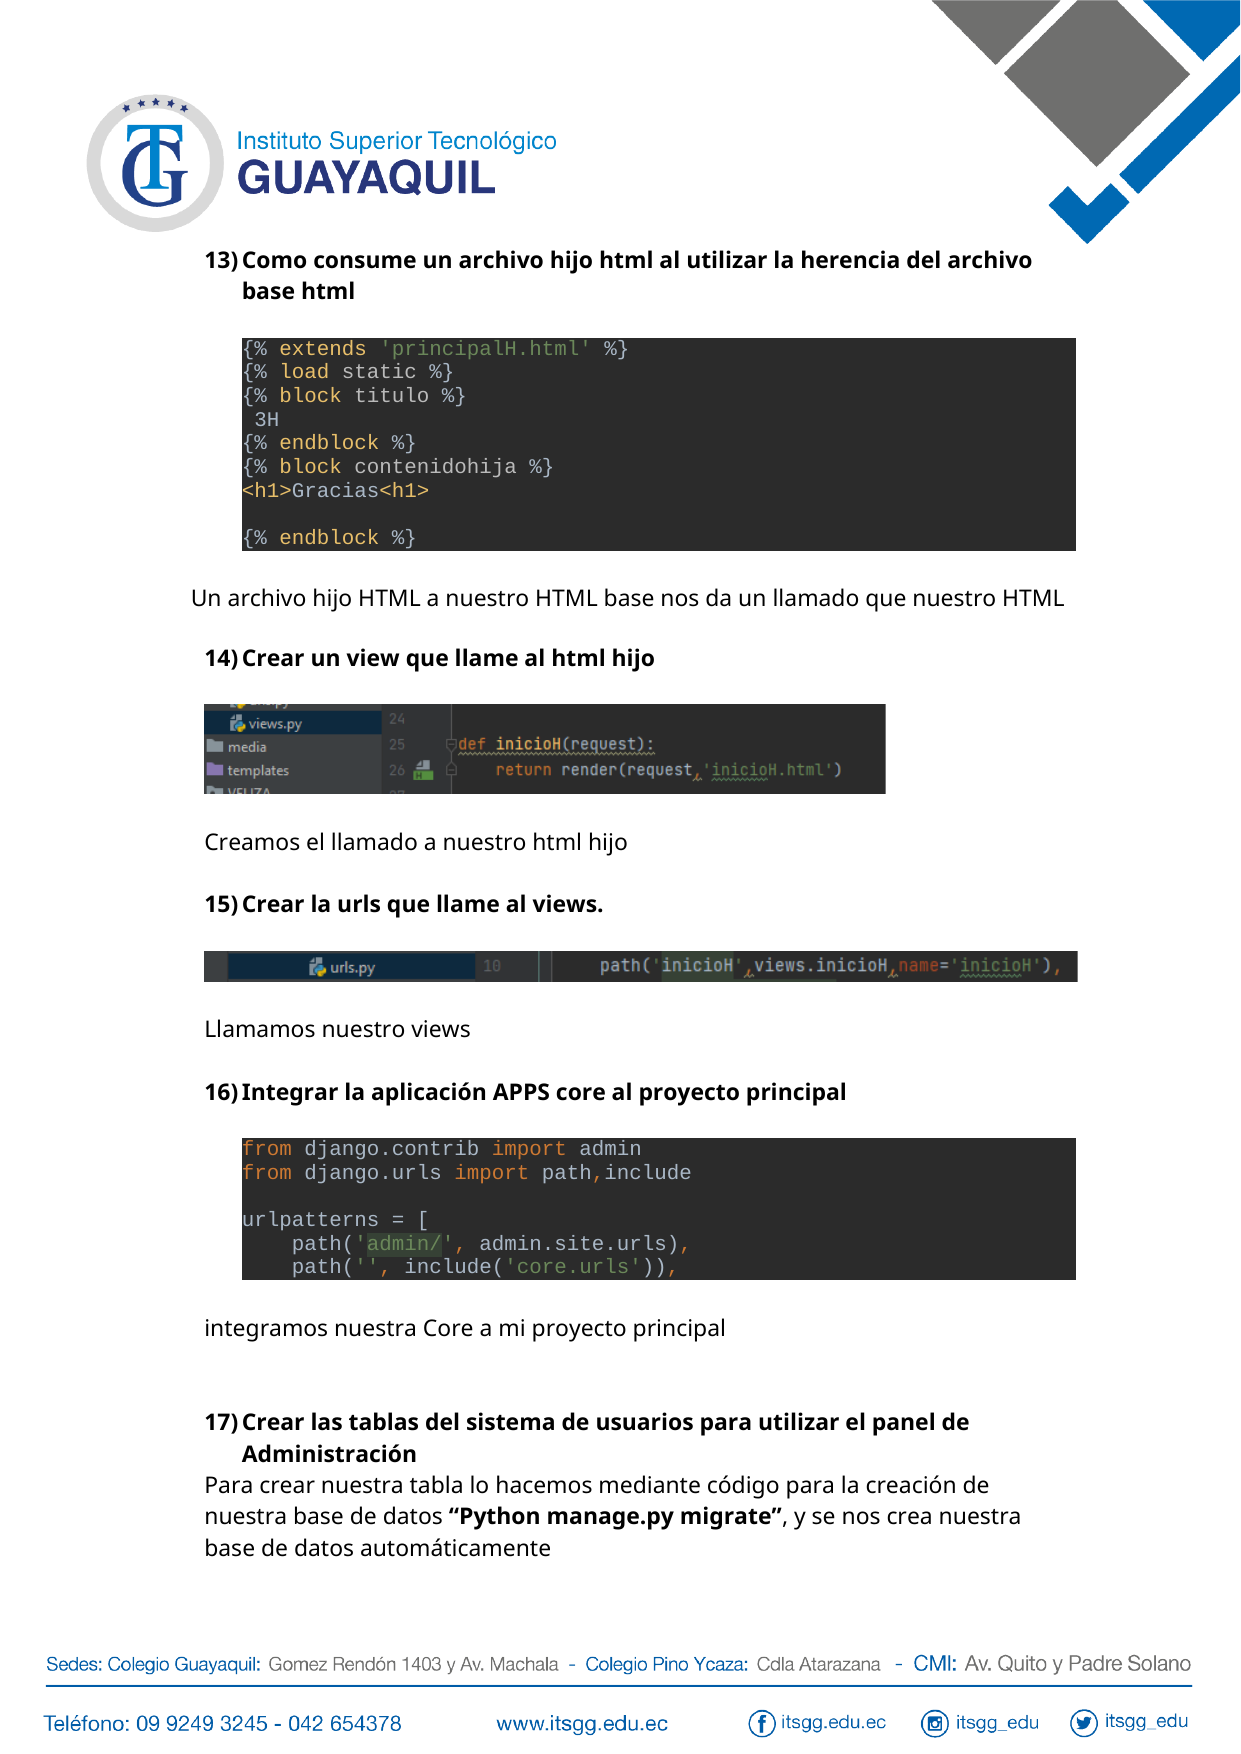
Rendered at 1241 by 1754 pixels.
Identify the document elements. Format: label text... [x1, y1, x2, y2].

text {% extends 'principalH.html' %} {% load static %} {% block titulo %} 3H {% endblock %} {% block contenidohija %} <h1>Gracias<h1> {% endblock %} [242, 338, 1076, 551]
list Integrar la aplicación APPS core al proyecto principal [204, 1076, 1076, 1107]
text integramos nuestra Core a mi proyecto principal [204, 1312, 1076, 1343]
text Llamamos nuestro views [204, 1013, 1076, 1044]
text Un archivo hijo HTML a nuestro HTML base nos da un llamado que nuestro HTML [167, 582, 1076, 613]
picture [204, 951, 1078, 982]
picture [204, 704, 886, 794]
text from django.contrib import admin from django.urls import path,include urlpatterns = [ path('admin/', admin.site.urls), path('', include('core.urls')), [242, 1138, 1076, 1280]
picture [43, 1654, 1193, 1738]
list Crear un view que llame al html hijo [204, 642, 1076, 673]
text Para crear nuestra tabla lo hacemos mediante código para la creación de nuestra base de datos “Python manage.py migrate”, y se nos crea nuestra base de datos automáticamente [204, 1469, 1076, 1563]
list Crear la urls que llame al views. [204, 888, 1076, 920]
text Creamos el llamado a nuestro html hijo [204, 826, 1076, 857]
list Crear las tablas del sistema de usuarios para utilizar el panel de Administración [204, 1406, 1076, 1469]
picture [86, 0, 1241, 244]
list Como consume un archivo hijo html al utilizar la herencia del archivo base html [204, 244, 1076, 306]
